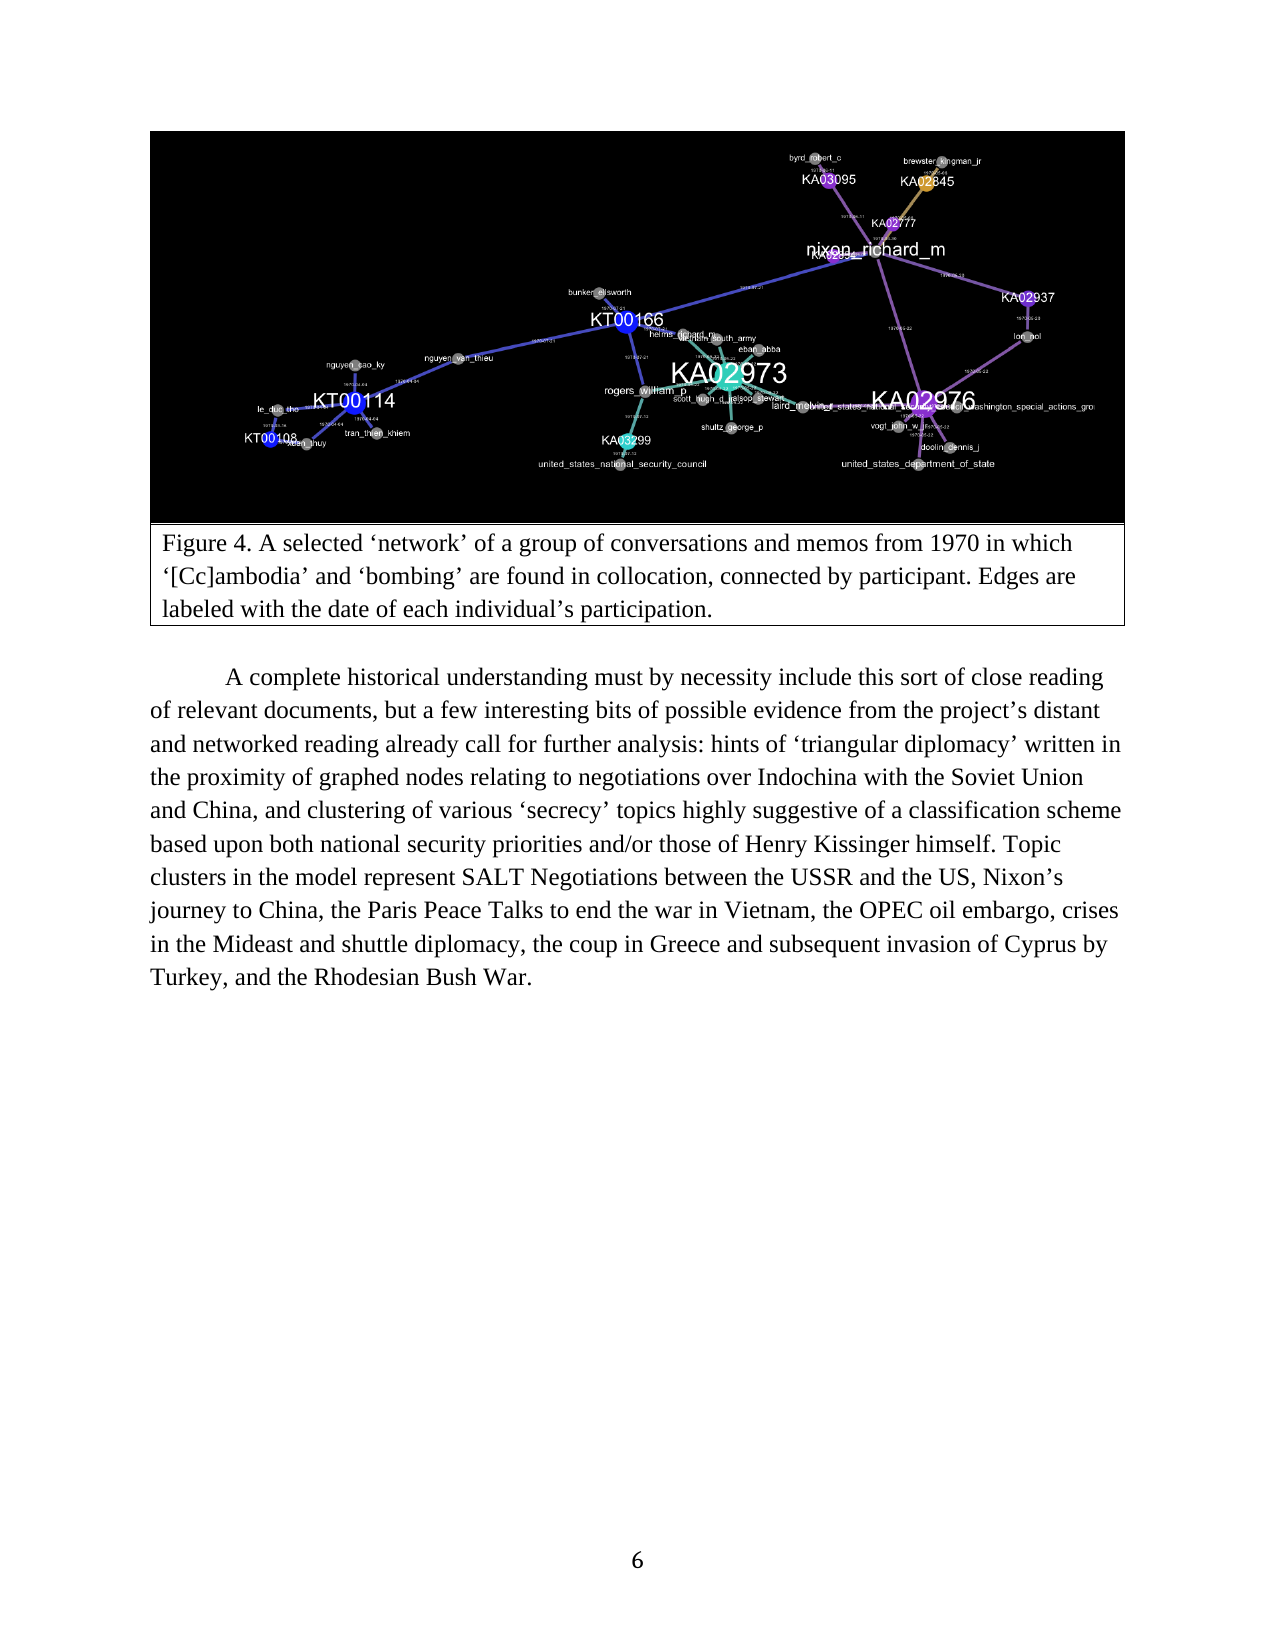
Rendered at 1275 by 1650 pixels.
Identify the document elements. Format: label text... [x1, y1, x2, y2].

table_header [151, 132, 1124, 523]
picture [225, 132, 1095, 491]
text A complete historical understanding must by necessity include this sort of close reading of relevant documents, but a few interesting bits of possible evidence from the project’s distant and networked reading already call for further analysis: hints of ‘triangular diplomacy’ written in the proximity of graphed nodes relating to negotiations over Indochina with the Soviet Union and China, and clustering of various ‘secrecy’ topics highly suggestive of a classification scheme based upon both national security priorities and/or those of Henry Kissinger himself. Topic clusters in the model represent SALT Negotiations between the USSR and the US, Nixon’s journey to China, the Paris Peace Talks to end the war in Vietnam, the OPEC oil embargo, crises in the Mideast and shuttle diplomacy, the coup in Greece and subsequent invasion of Cyprus by Turkey, and the Rhodesian Bush War. [150, 659, 1125, 992]
table_cell Figure 4. A selected ‘network’ of a group of conversations and memos from 1970 in which ‘[Cc]ambodia’ and ‘bombing’ are found in collocation, connected by participant. Edges are labeled with the date of each individual’s participation. [151, 525, 1124, 624]
